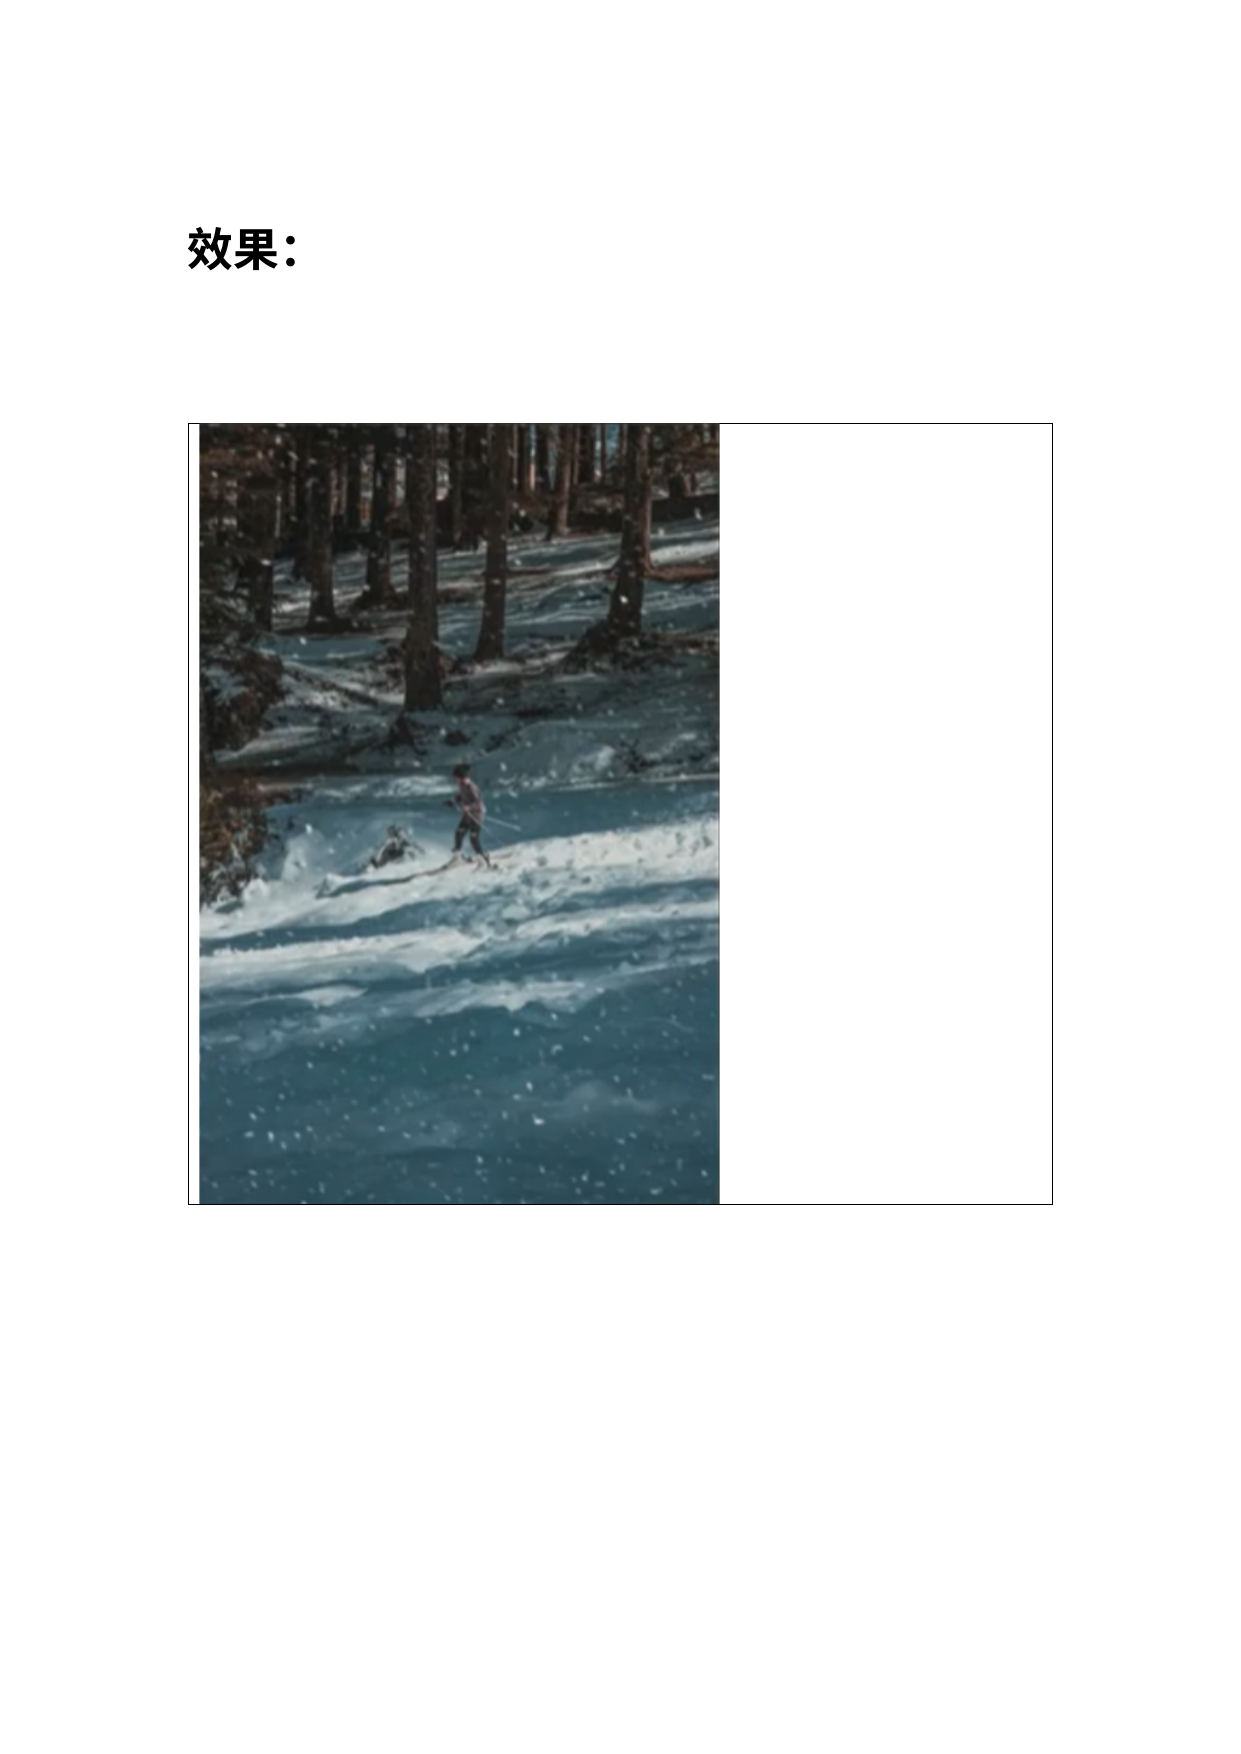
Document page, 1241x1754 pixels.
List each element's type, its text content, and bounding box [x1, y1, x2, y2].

table_header [720, 424, 1052, 1204]
subtitle 效果： [187, 197, 1053, 295]
picture [199, 423, 720, 1204]
table_header [189, 424, 199, 1204]
